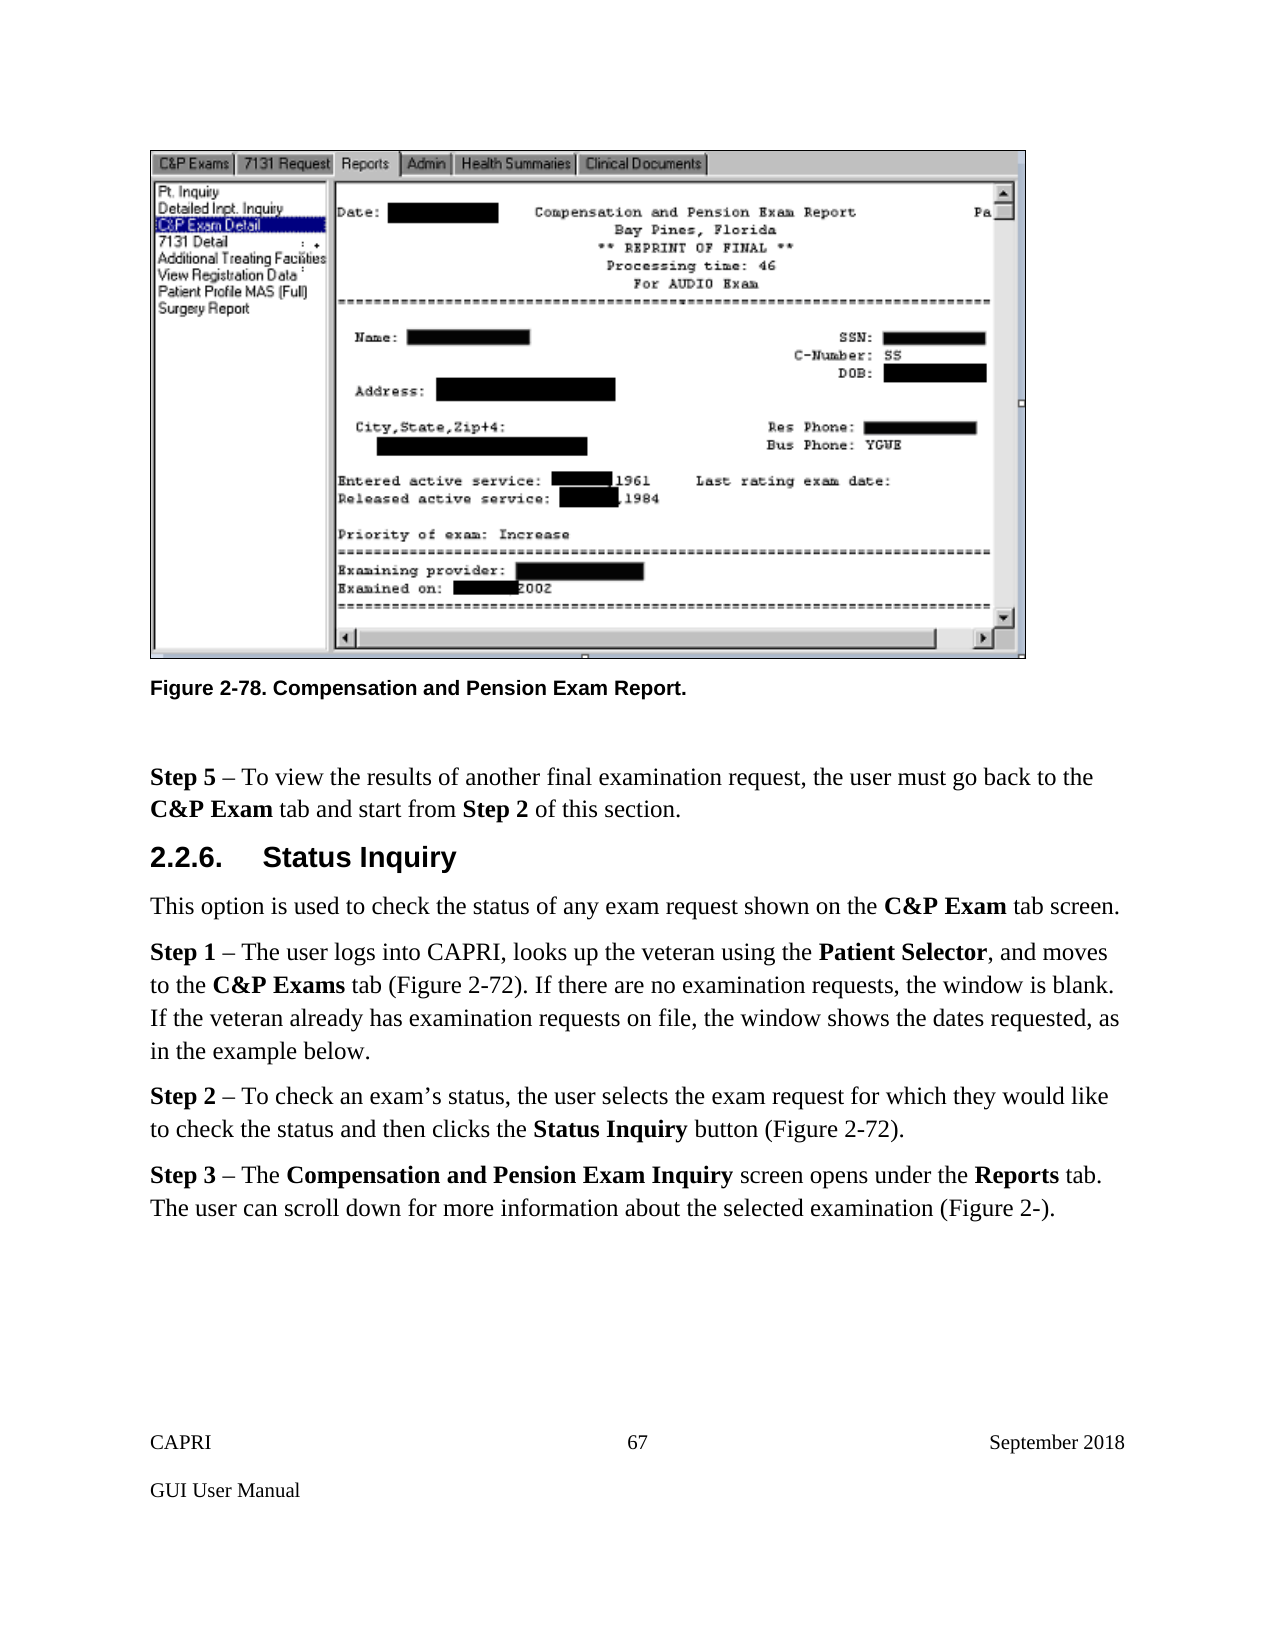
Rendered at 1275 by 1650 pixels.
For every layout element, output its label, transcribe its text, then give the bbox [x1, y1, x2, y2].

text This option is used to check the status of any exam request shown on the C&P Exam tab screen. [150, 891, 1125, 920]
picture [151, 151, 1025, 658]
text Step 5 – To view the results of another final examination request, the user must go back to the C&P Exam tab and start from Step 2 of this section. [150, 762, 1125, 823]
subtitle Status Inquiry [150, 840, 1125, 874]
text Step 3 – The Compensation and Pension Exam Inquiry screen opens under the Reports tab. The user can scroll down for more information about the selected examination (Figure 2-). [150, 1160, 1125, 1222]
